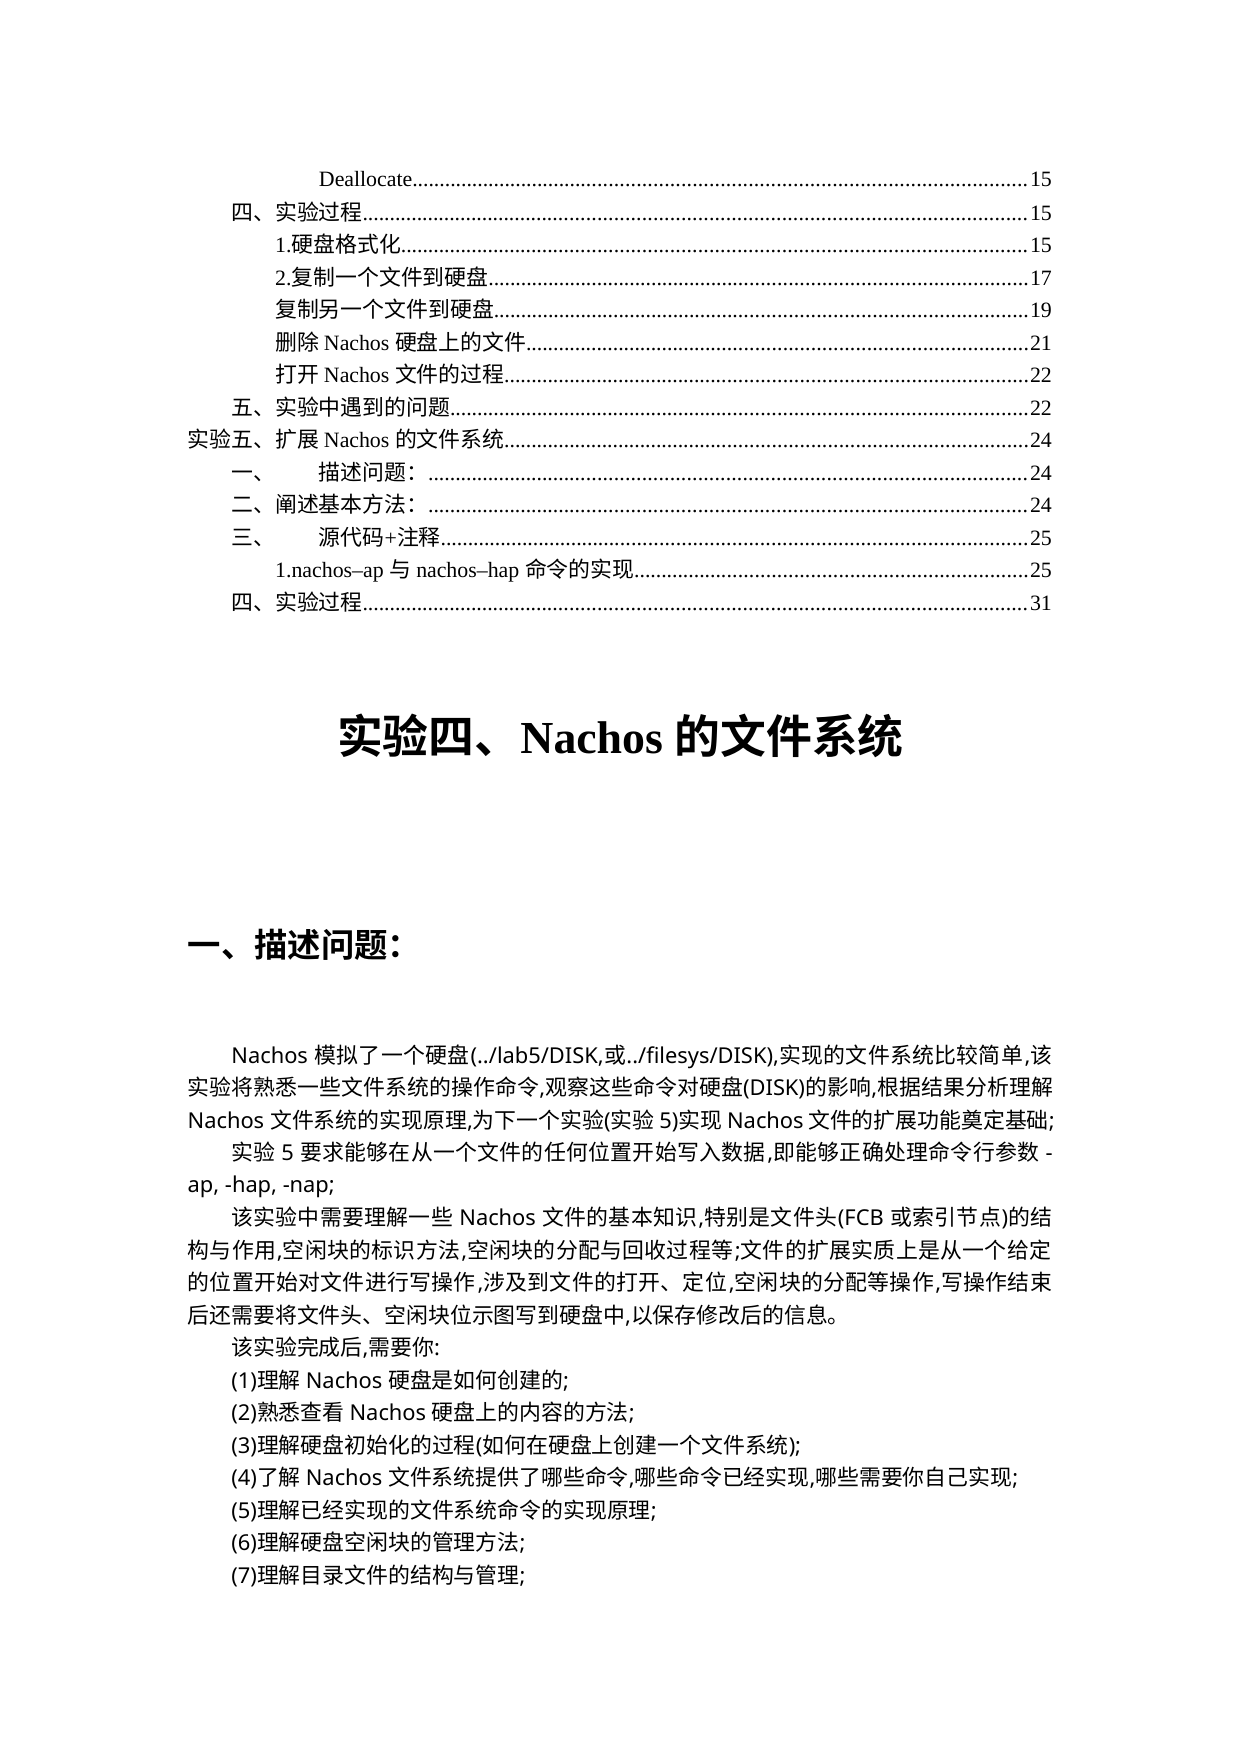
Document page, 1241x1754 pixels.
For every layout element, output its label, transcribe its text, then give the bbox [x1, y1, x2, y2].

text Nachos 模拟了一个硬盘(../lab5/DISK,或../filesys/DISK),实现的文件系统比较简单,该实验将熟悉一些文件系统的操作命令,观察这些命令对硬盘(DISK)的影响,根据结果分析理解 Nachos 文件系统的实现原理,为下一个实验(实验 5)实现 Nachos文件的扩展功能奠定基础; [187, 1037, 1053, 1135]
text (5)理解已经实现的文件系统命令的实现原理; [187, 1492, 1053, 1525]
text (4)了解 Nachos 文件系统提供了哪些命令,哪些命令已经实现,哪些需要你自己实现; [187, 1460, 1053, 1492]
text (6)理解硬盘空闲块的管理方法; [187, 1525, 1053, 1557]
text (3)理解硬盘初始化的过程(如何在硬盘上创建一个文件系统); [187, 1427, 1053, 1460]
text (2)熟悉查看 Nachos 硬盘上的内容的方法; [187, 1395, 1053, 1427]
subtitle 一、描述问题： [187, 910, 1053, 975]
text 该实验完成后,需要你: [187, 1330, 1053, 1362]
subtitle 实验四、Nachos 的文件系统 [187, 685, 1053, 782]
text 实验 5 要求能够在从一个文件的任何位置开始写入数据,即能够正确处理命令行参数 -ap, -hap, -nap; [187, 1135, 1053, 1200]
text (7)理解目录文件的结构与管理; [187, 1557, 1053, 1590]
text (1)理解 Nachos 硬盘是如何创建的; [187, 1362, 1053, 1395]
text 该实验中需要理解一些 Nachos 文件的基本知识,特别是文件头(FCB 或索引节点)的结构与作用,空闲块的标识方法,空闲块的分配与回收过程等;文件的扩展实质上是从一个给定的位置开始对文件进行写操作,涉及到文件的打开、定位,空闲块的分配等操作,写操作结束后还需要将文件头、空闲块位示图写到硬盘中,以保存修改后的信息。 [187, 1200, 1053, 1330]
